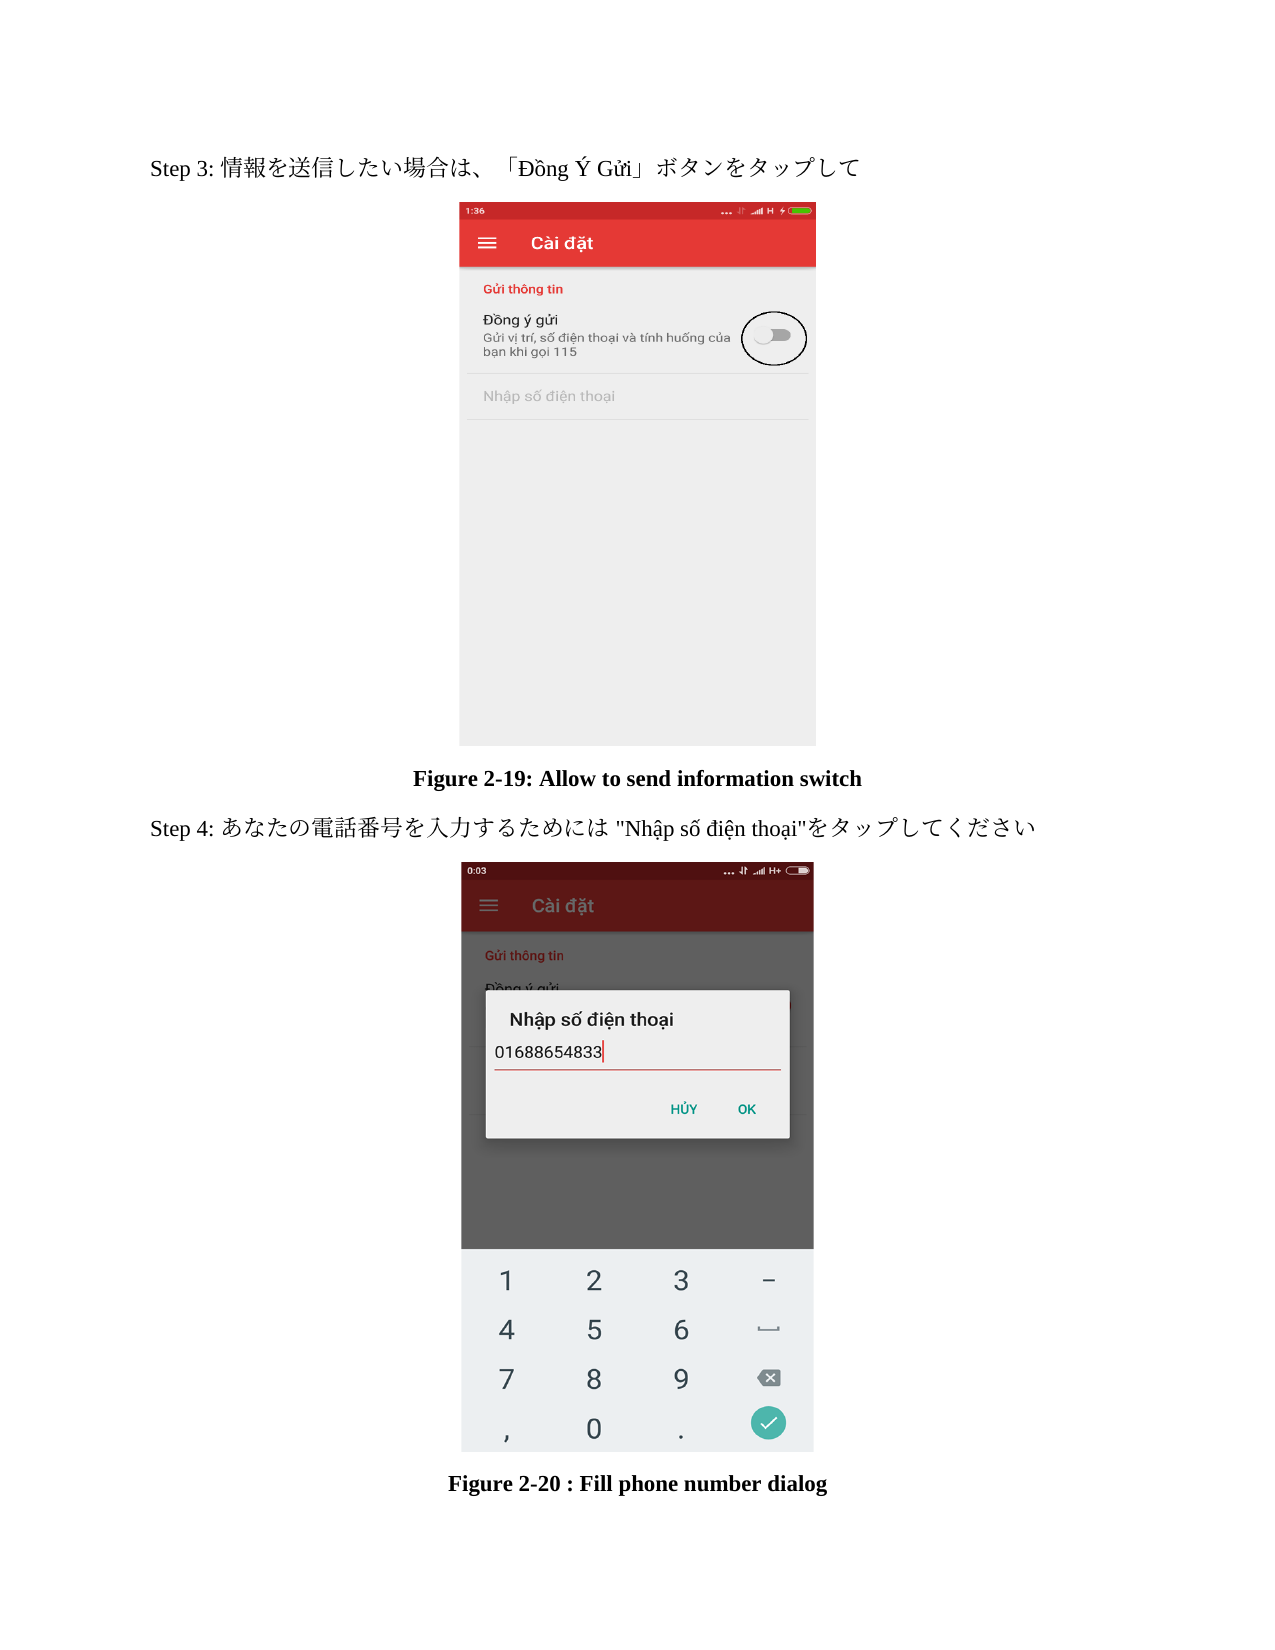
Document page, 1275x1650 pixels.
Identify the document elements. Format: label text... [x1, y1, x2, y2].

text Step 3: 情報を送信したい場合は、「Đồng Ý Gửi」ボタンをタップして [150, 150, 1125, 183]
picture [459, 202, 816, 746]
text Figure 2-20 : Fill phone number dialog [150, 1470, 1125, 1496]
text Step 4: あなたの電話番号を入力するためには "Nhập số điện thoại"をタップしてください [150, 810, 1125, 843]
picture [461, 862, 814, 1452]
text Figure 2-19: Allow to send information switch [150, 765, 1125, 791]
